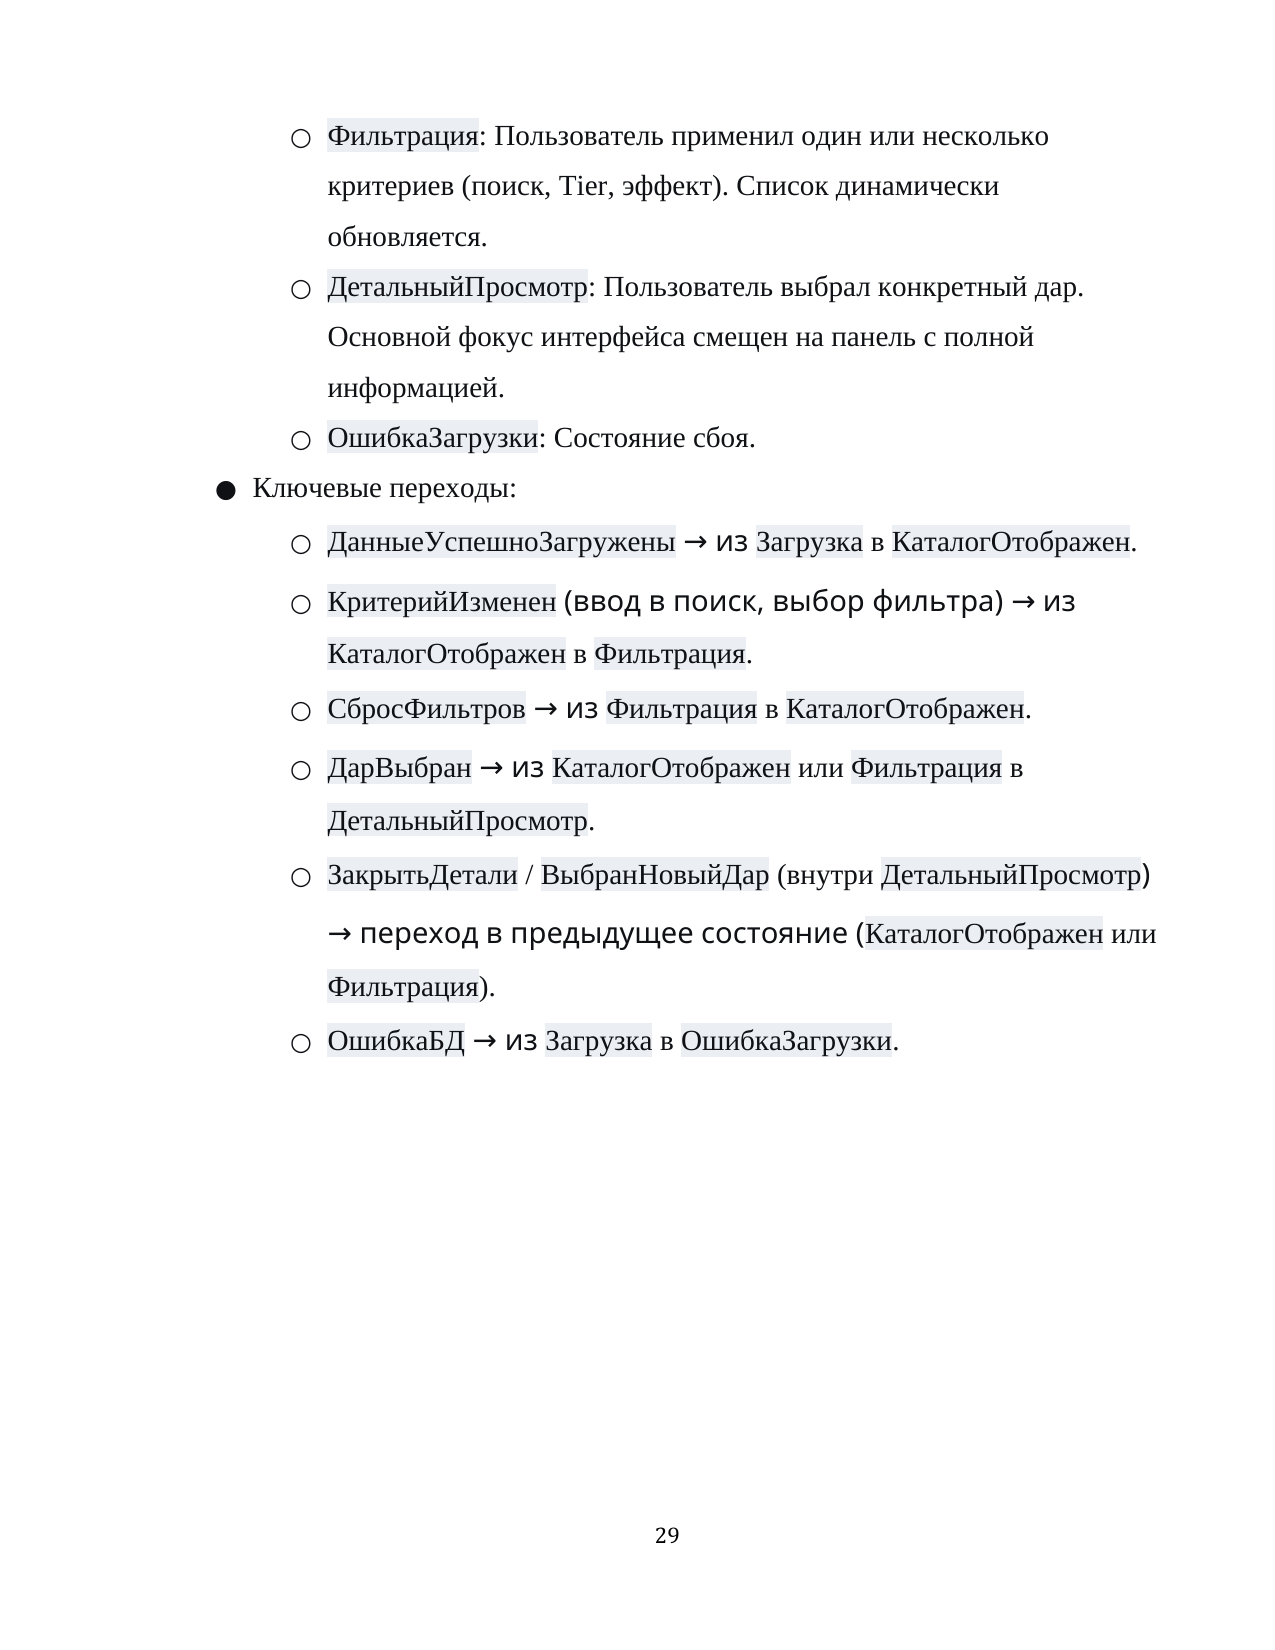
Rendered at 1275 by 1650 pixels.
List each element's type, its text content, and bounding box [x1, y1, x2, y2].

list ОшибкаЗагрузки: Состояние сбоя. [538, 420, 1157, 453]
list Фильтрация: Пользователь применил один или несколько критериев (поиск, Tier, эффект). Список динамически обновляется. [290, 118, 1157, 252]
list СбросФильтров → из Фильтрация в КаталогОтображен. [290, 687, 1157, 727]
list КритерийИзменен (ввод в поиск, выбор фильтра) → из КаталогОтображен в Фильтрация. [290, 580, 1157, 670]
list ДанныеУспешноЗагружены → из Загрузка в КаталогОтображен. [290, 521, 1157, 560]
list ЗакрытьДетали / ВыбранНовыйДар (внутри ДетальныйПросмотр) → переход в предыдущее состояние (КаталогОтображен или Фильтрация). [290, 853, 1157, 1003]
list ДетальныйПросмотр: Пользователь выбрал конкретный дар. Основной фокус интерфейса смещен на панель с полной информацией. [290, 269, 1157, 403]
list Ключевые переходы: [215, 470, 1157, 504]
list ДарВыбран → из КаталогОтображен или Фильтрация в ДетальныйПросмотр. [290, 746, 1157, 836]
list ОшибкаБД → из Загрузка в ОшибкаЗагрузки. [290, 1019, 1157, 1059]
